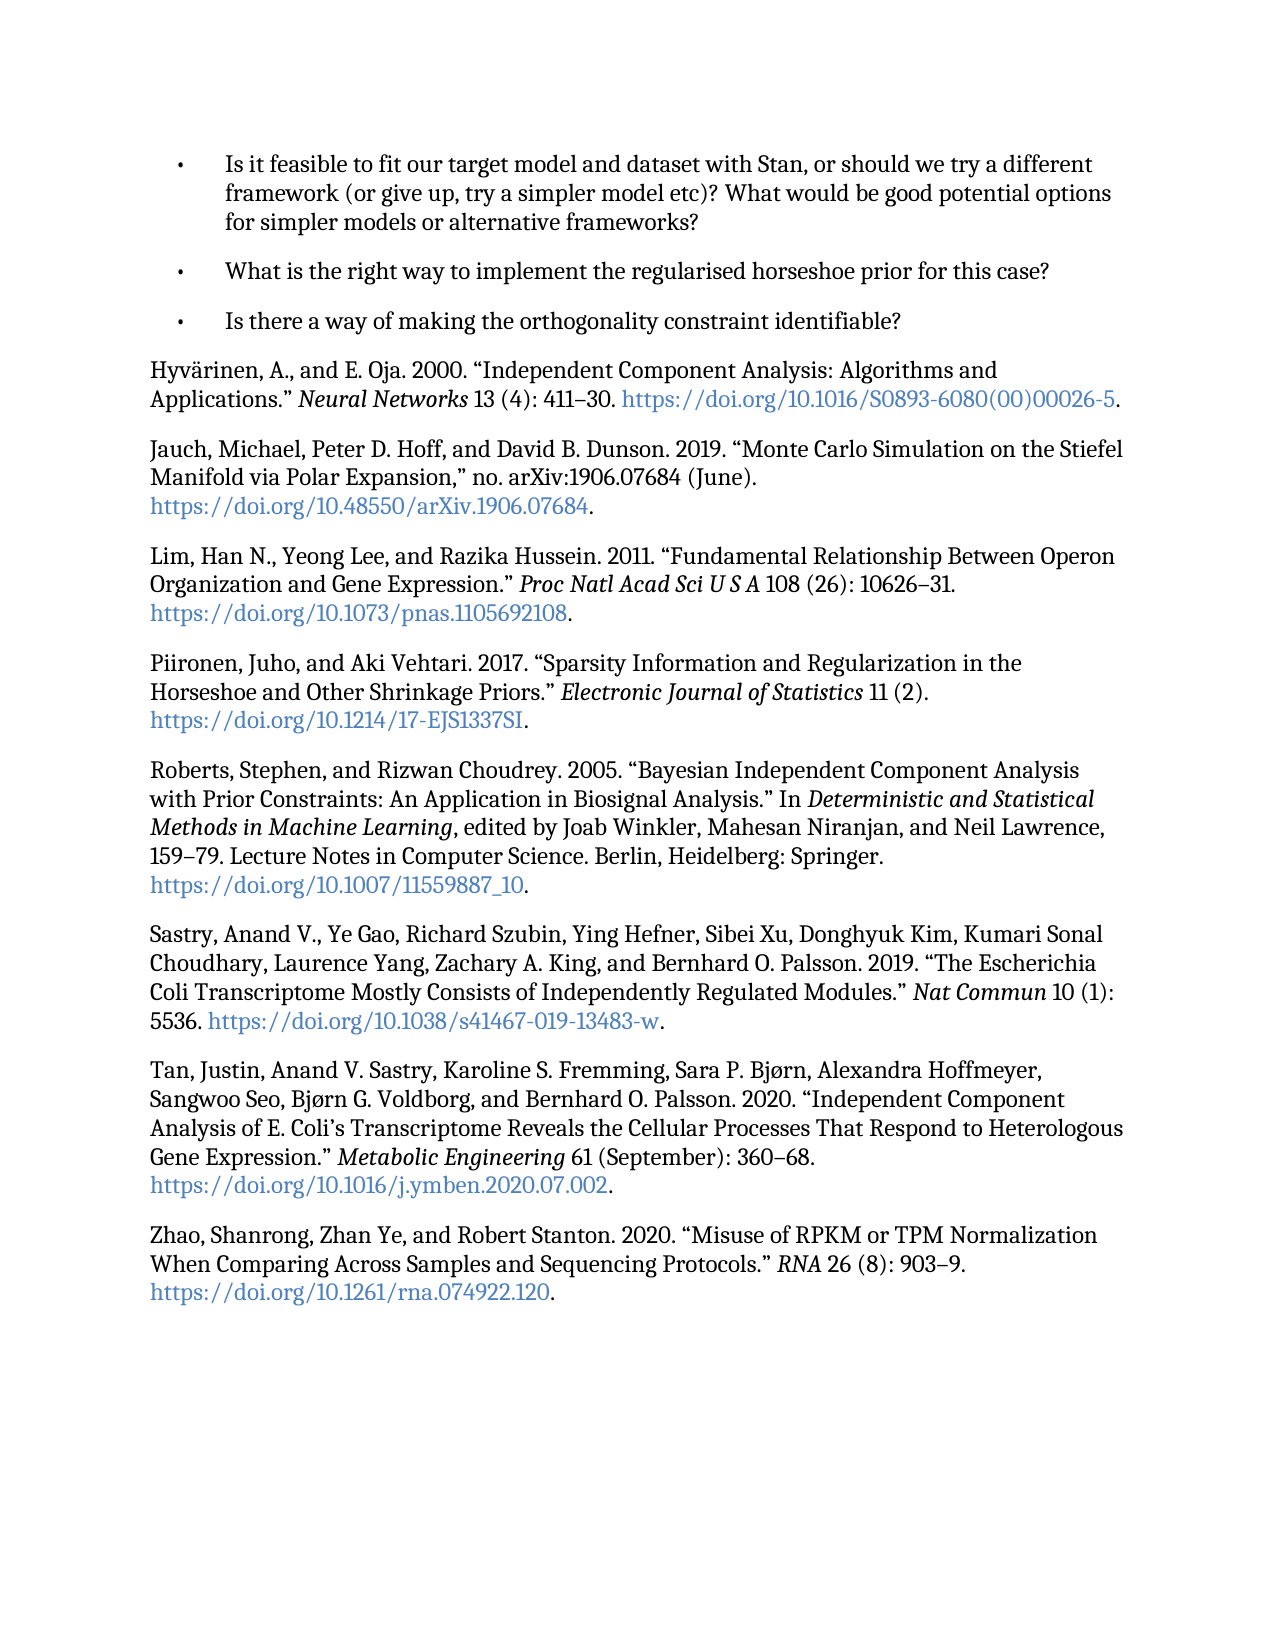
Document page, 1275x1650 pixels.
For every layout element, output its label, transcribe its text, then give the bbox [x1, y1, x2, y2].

text Zhao, Shanrong, Zhan Ye, and Robert Stanton. 2020. “Misuse of RPKM or TPM Normalization When Comparing Across Samples and Sequencing Protocols.” RNA 26 (8): 903–9. https://doi.org/10.1261/rna.074922.120. [150, 1221, 1125, 1307]
text Sastry, Anand V., Ye Gao, Richard Szubin, Ying Hefner, Sibei Xu, Donghyuk Kim, Kumari Sonal Choudhary, Laurence Yang, Zachary A. King, and Bernhard O. Palsson. 2019. “The Escherichia Coli Transcriptome Mostly Consists of Independently Regulated Modules.” Nat Commun 10 (1): 5536. https://doi.org/10.1038/s41467-019-13483-w. [150, 920, 1125, 1035]
list What is the right way to implement the regularised horseshoe prior for this case? [175, 257, 1125, 286]
text Lim, Han N., Yeong Lee, and Razika Hussein. 2011. “Fundamental Relationship Between Operon Organization and Gene Expression.” Proc Natl Acad Sci U S A 108 (26): 10626–31. https://doi.org/10.1073/pnas.1105692108. [150, 542, 1125, 628]
text Jauch, Michael, Peter D. Hoff, and David B. Dunson. 2019. “Monte Carlo Simulation on the Stiefel Manifold via Polar Expansion,” no. arXiv:1906.07684 (June). https://doi.org/10.48550/arXiv.1906.07684. [150, 434, 1125, 521]
text Tan, Justin, Anand V. Sastry, Karoline S. Fremming, Sara P. Bjørn, Alexandra Hoffmeyer, Sangwoo Seo, Bjørn G. Voldborg, and Bernhard O. Palsson. 2020. “Independent Component Analysis of E. Coli’s Transcriptome Reveals the Cellular Processes That Respond to Heterologous Gene Expression.” Metabolic Engineering 61 (September): 360–68. https://doi.org/10.1016/j.ymben.2020.07.002. [150, 1056, 1125, 1200]
text Piironen, Juho, and Aki Vehtari. 2017. “Sparsity Information and Regularization in the Horseshoe and Other Shrinkage Priors.” Electronic Journal of Statistics 11 (2). https://doi.org/10.1214/17-EJS1337SI. [150, 649, 1125, 735]
text Roberts, Stephen, and Rizwan Choudrey. 2005. “Bayesian Independent Component Analysis with Prior Constraints: An Application in Biosignal Analysis.” In Deterministic and Statistical Methods in Machine Learning, edited by Joab Winkler, Mahesan Niranjan, and Neil Lawrence, 159–79. Lecture Notes in Computer Science. Berlin, Heidelberg: Springer. https://doi.org/10.1007/11559887_10. [150, 756, 1125, 899]
list Is it feasible to fit our target model and dataset with Stan, or should we try a different framework (or give up, try a simpler model etc)? What would be good potential options for simpler models or alternative frameworks? [175, 150, 1125, 236]
text Hyvärinen, A., and E. Oja. 2000. “Independent Component Analysis: Algorithms and Applications.” Neural Networks 13 (4): 411–30. https://doi.org/10.1016/S0893-6080(00)00026-5. [150, 356, 1125, 414]
list Is there a way of making the orthogonality constraint identifiable? [175, 307, 1125, 335]
